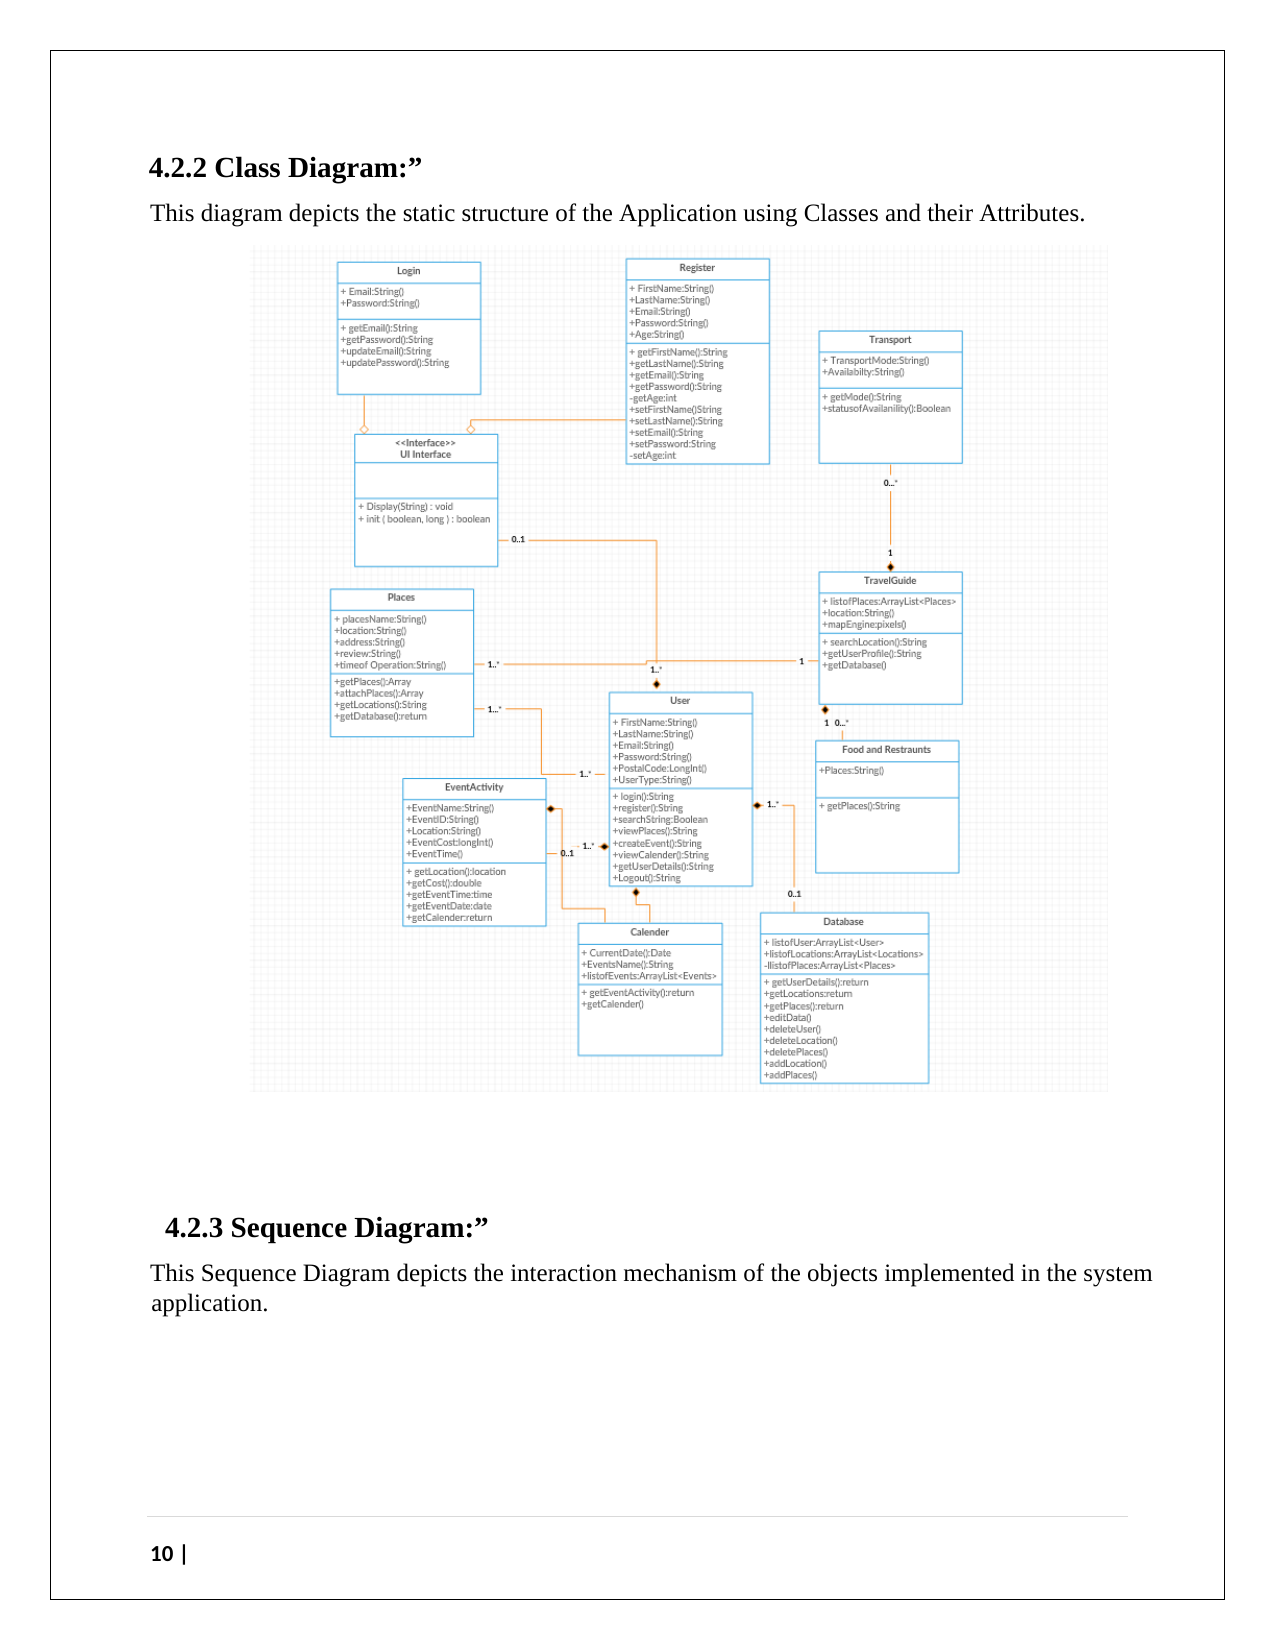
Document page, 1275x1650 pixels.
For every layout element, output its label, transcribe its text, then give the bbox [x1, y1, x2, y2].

picture [249, 245, 1108, 1092]
subtitle 4.2.3 Sequence Diagram:” [165, 1210, 1198, 1243]
text This diagram depicts the static structure of the Application using Classes and their Attributes. [150, 198, 1205, 227]
text This Sequence Diagram depicts the interaction mechanism of the objects implemented in the system application. [150, 1258, 1205, 1317]
subtitle 4.2.2 Class Diagram:” [148, 150, 1198, 183]
